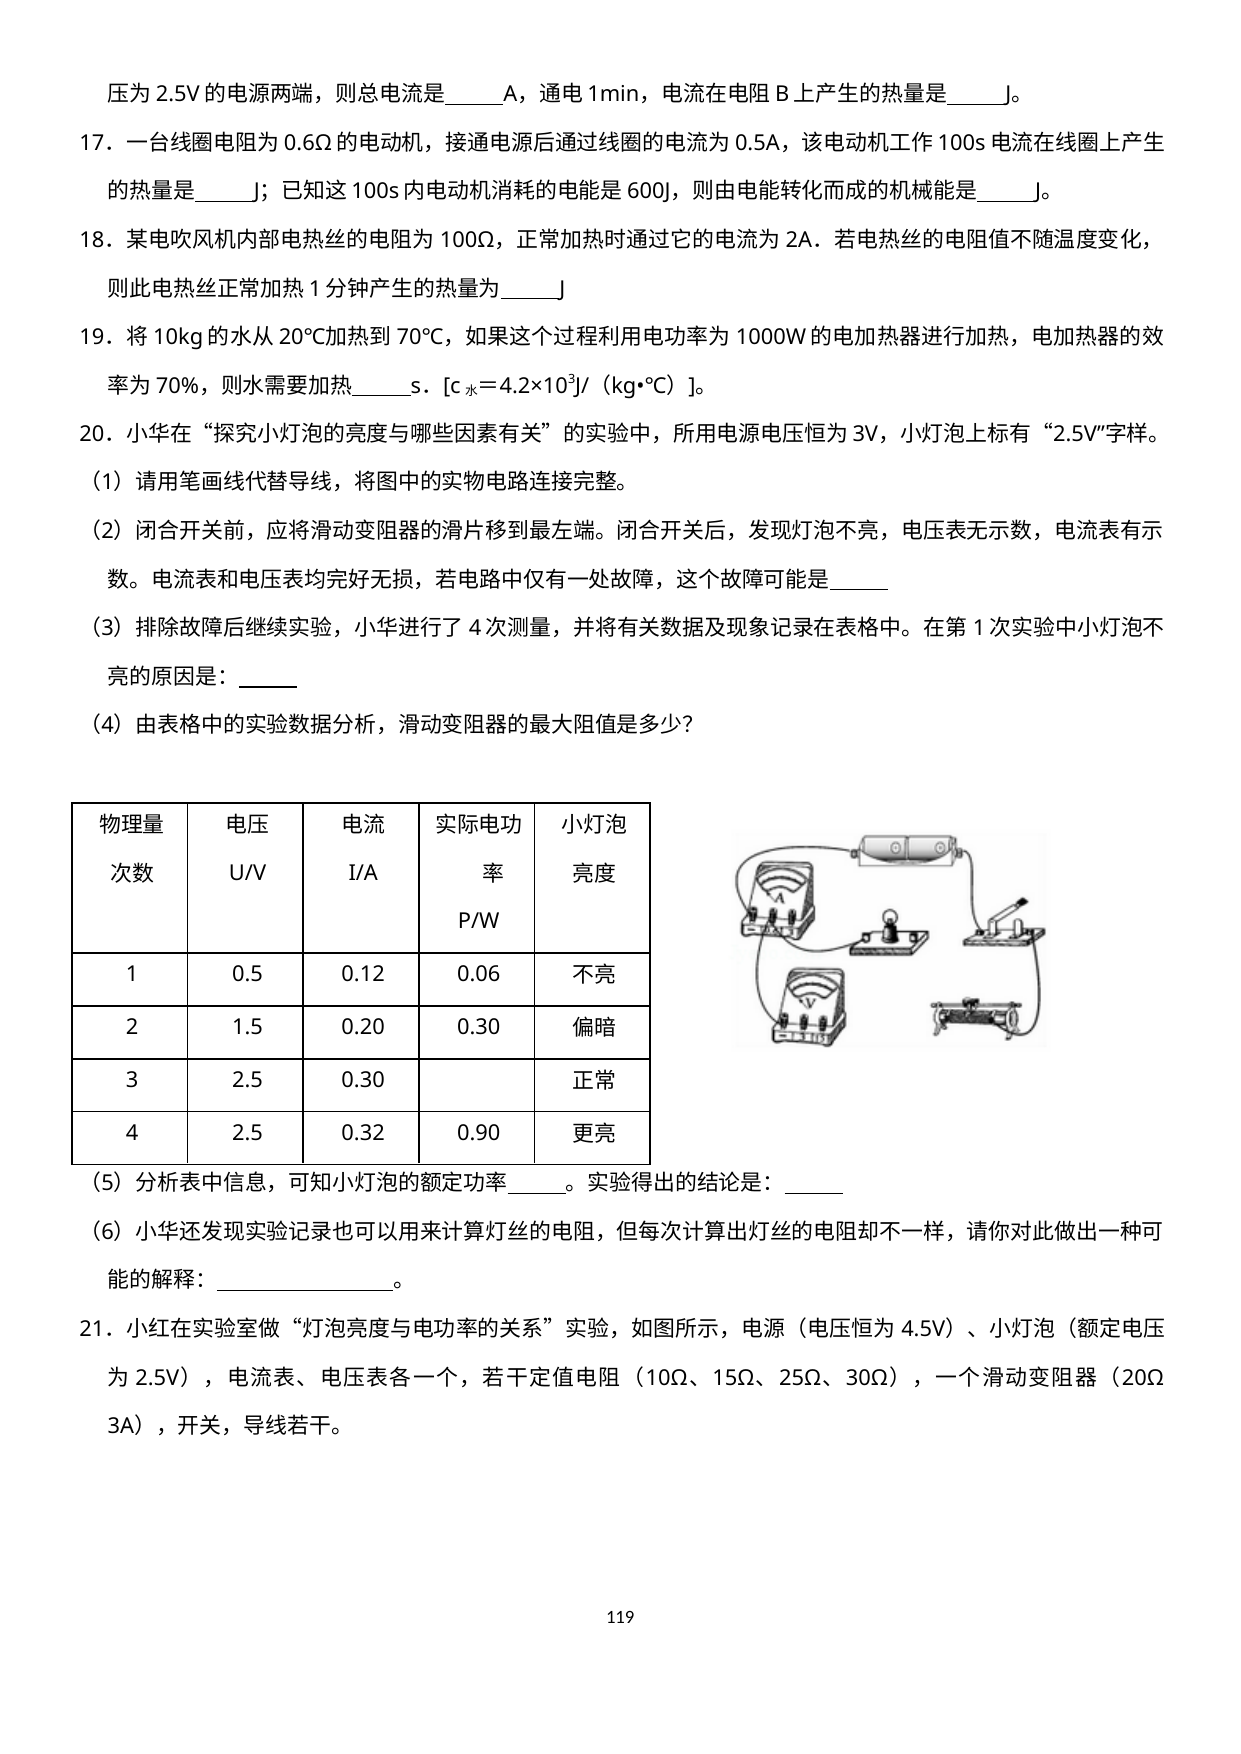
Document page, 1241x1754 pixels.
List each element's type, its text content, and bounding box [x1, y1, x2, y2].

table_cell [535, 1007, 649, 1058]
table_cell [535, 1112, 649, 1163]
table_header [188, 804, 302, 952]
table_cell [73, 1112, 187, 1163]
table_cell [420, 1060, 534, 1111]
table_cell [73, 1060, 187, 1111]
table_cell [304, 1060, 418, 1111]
text 18．某电吹风机内部电热丝的电阻为100Ω，正常加热时通过它的电流为2A．若电热丝的电阻值不随温度变化，则此电热丝正常加热1分钟产生的热量为 J [79, 222, 1165, 303]
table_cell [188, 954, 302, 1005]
text 19．将10kg的水从20℃加热到70℃，如果这个过程利用电功率为1000W的电加热器进行加热，电加热器的效率为70%，则水需要加热 s．[c水＝4.2×103J/（kg•℃）]。 [79, 319, 1165, 400]
text 20．小华在“探究小灯泡的亮度与哪些因素有关”的实验中，所用电源电压恒为3V，小灯泡上标有“2.5V”字样。 [79, 416, 1165, 448]
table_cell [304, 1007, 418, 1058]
picture [726, 829, 1052, 1052]
text 21．小红在实验室做“灯泡亮度与电功率的关系”实验，如图所示，电源（电压恒为4.5V）、小灯泡（额定电压为2.5V），电流表、电压表各一个，若干定值电阻（10Ω、15Ω、25Ω、30Ω），一个滑动变阻器（20Ω 3A），开关，导线若干。 [79, 1310, 1165, 1440]
text （6）小华还发现实验记录也可以用来计算灯丝的电阻，但每次计算出灯丝的电阻却不一样，请你对此做出一种可能的解释： 。 [79, 1213, 1165, 1294]
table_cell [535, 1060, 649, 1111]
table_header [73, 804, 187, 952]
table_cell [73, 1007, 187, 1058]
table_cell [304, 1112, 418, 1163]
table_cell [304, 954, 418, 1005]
text （4）由表格中的实验数据分析，滑动变阻器的最大阻值是多少？ [79, 707, 1165, 739]
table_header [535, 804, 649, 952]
text （1）请用笔画线代替导线，将图中的实物电路连接完整。 [79, 464, 1165, 497]
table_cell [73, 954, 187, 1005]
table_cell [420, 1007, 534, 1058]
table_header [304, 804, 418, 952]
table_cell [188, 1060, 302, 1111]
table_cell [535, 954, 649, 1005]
text （5）分析表中信息，可知小灯泡的额定功率 。实验得出的结论是： [79, 1165, 1165, 1197]
text 17．一台线圈电阻为0.6Ω的电动机，接通电源后通过线圈的电流为0.5A，该电动机工作100s电流在线圈上产生的热量是 J；已知这100s内电动机消耗的电能是600J，则由电能转化而成的机械能是 J。 [79, 124, 1165, 206]
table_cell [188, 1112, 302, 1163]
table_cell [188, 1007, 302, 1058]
text （3）排除故障后继续实验，小华进行了4次测量，并将有关数据及现象记录在表格中。在第1次实验中小灯泡不亮的原因是： [79, 609, 1165, 691]
text （2）闭合开关前，应将滑动变阻器的滑片移到最左端。闭合开关后，发现灯泡不亮，电压表无示数，电流表有示数。电流表和电压表均完好无损，若电路中仅有一处故障，这个故障可能是 [79, 512, 1165, 594]
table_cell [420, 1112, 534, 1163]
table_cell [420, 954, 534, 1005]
text 16．两个电阻A和B中的电流与其两端电压的关系如图所示，若将电阻A和B并联后接在电压为2.5V的电源两端，则总电流是 A，通电1min，电流在电阻B上产生的热量是 J。 [79, 76, 1165, 109]
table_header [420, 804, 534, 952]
